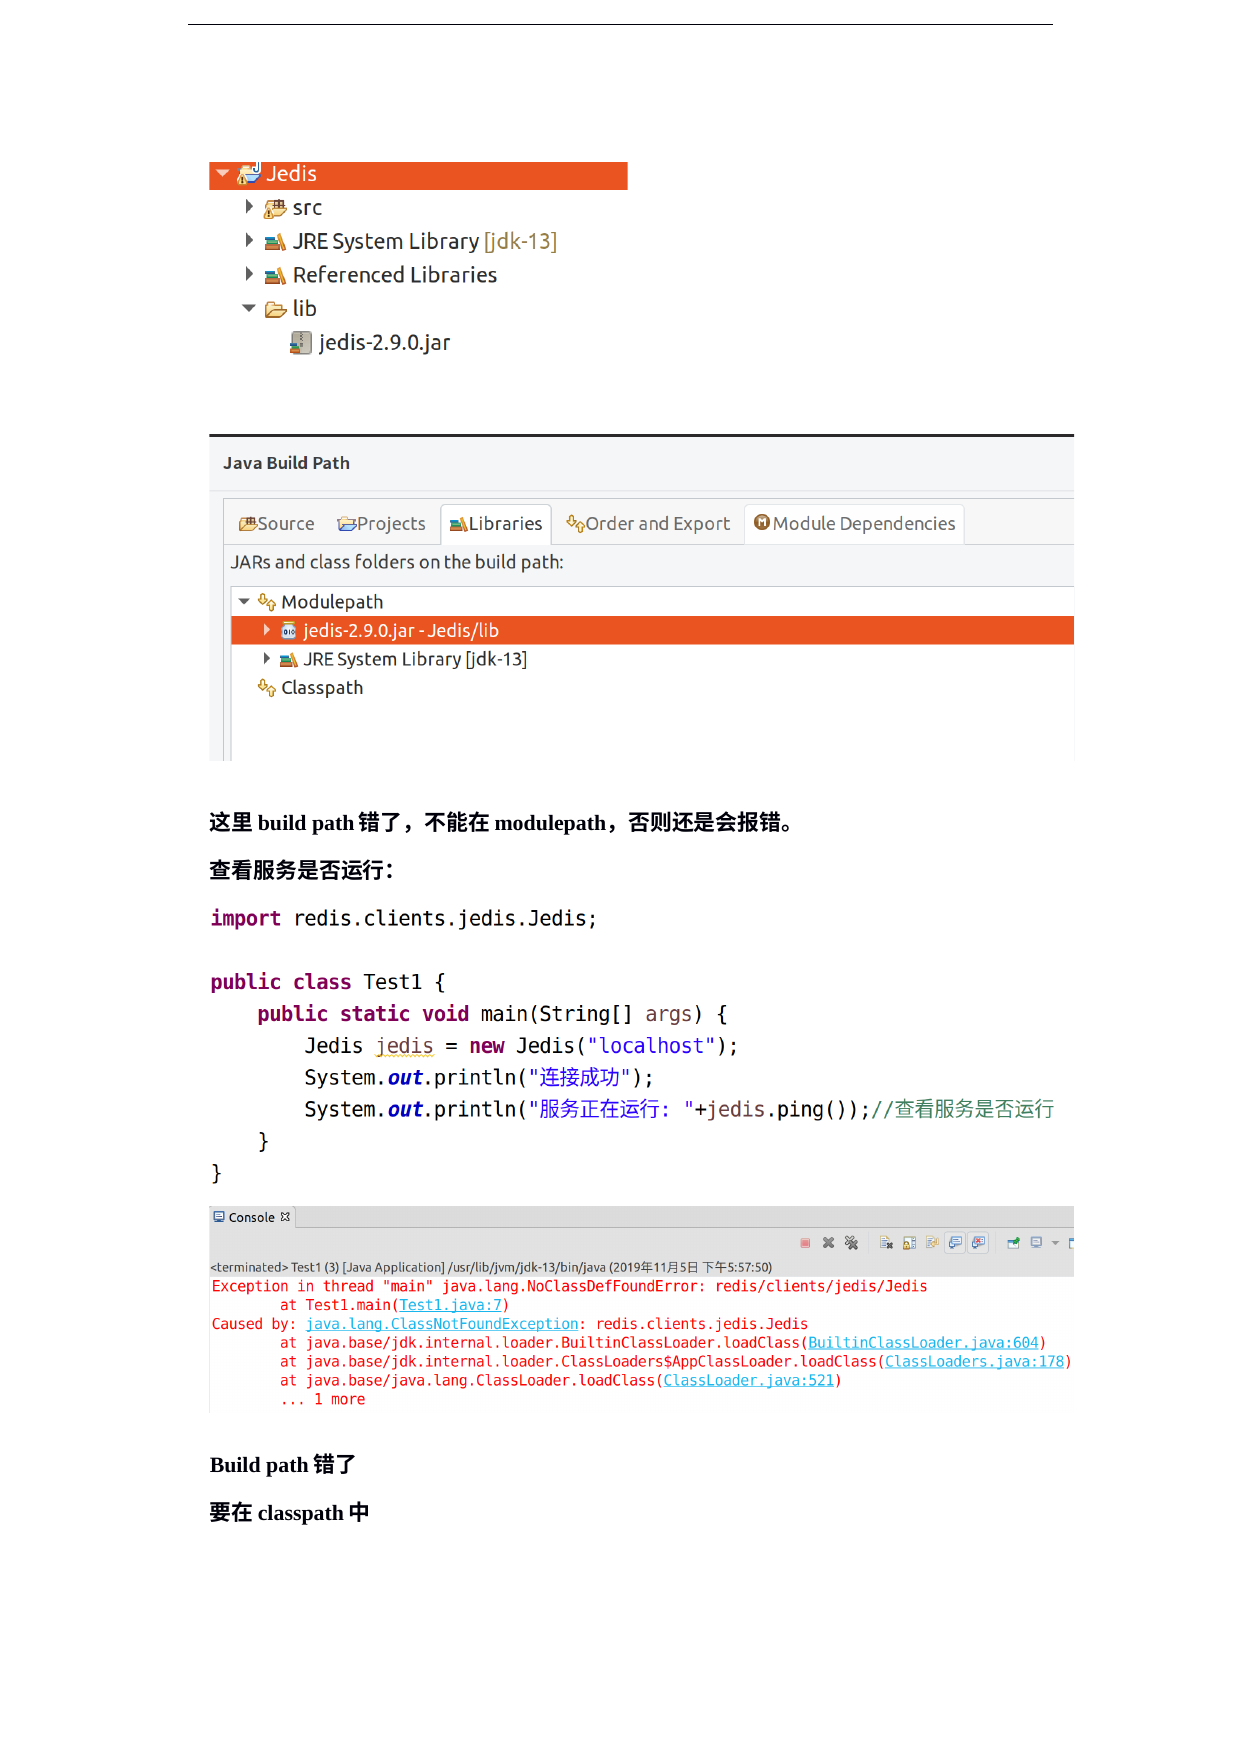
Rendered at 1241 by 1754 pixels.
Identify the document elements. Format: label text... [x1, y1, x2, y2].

picture [209, 901, 1075, 1185]
text Build path错了 [187, 1447, 1053, 1479]
text 要在classpath中 [187, 1495, 1053, 1527]
text 这里build path错了，不能在modulepath，否则还是会报错。 [187, 805, 1053, 837]
picture [209, 434, 1075, 761]
text 查看服务是否运行： [187, 853, 1053, 886]
picture [209, 162, 628, 393]
picture [209, 1206, 1074, 1413]
